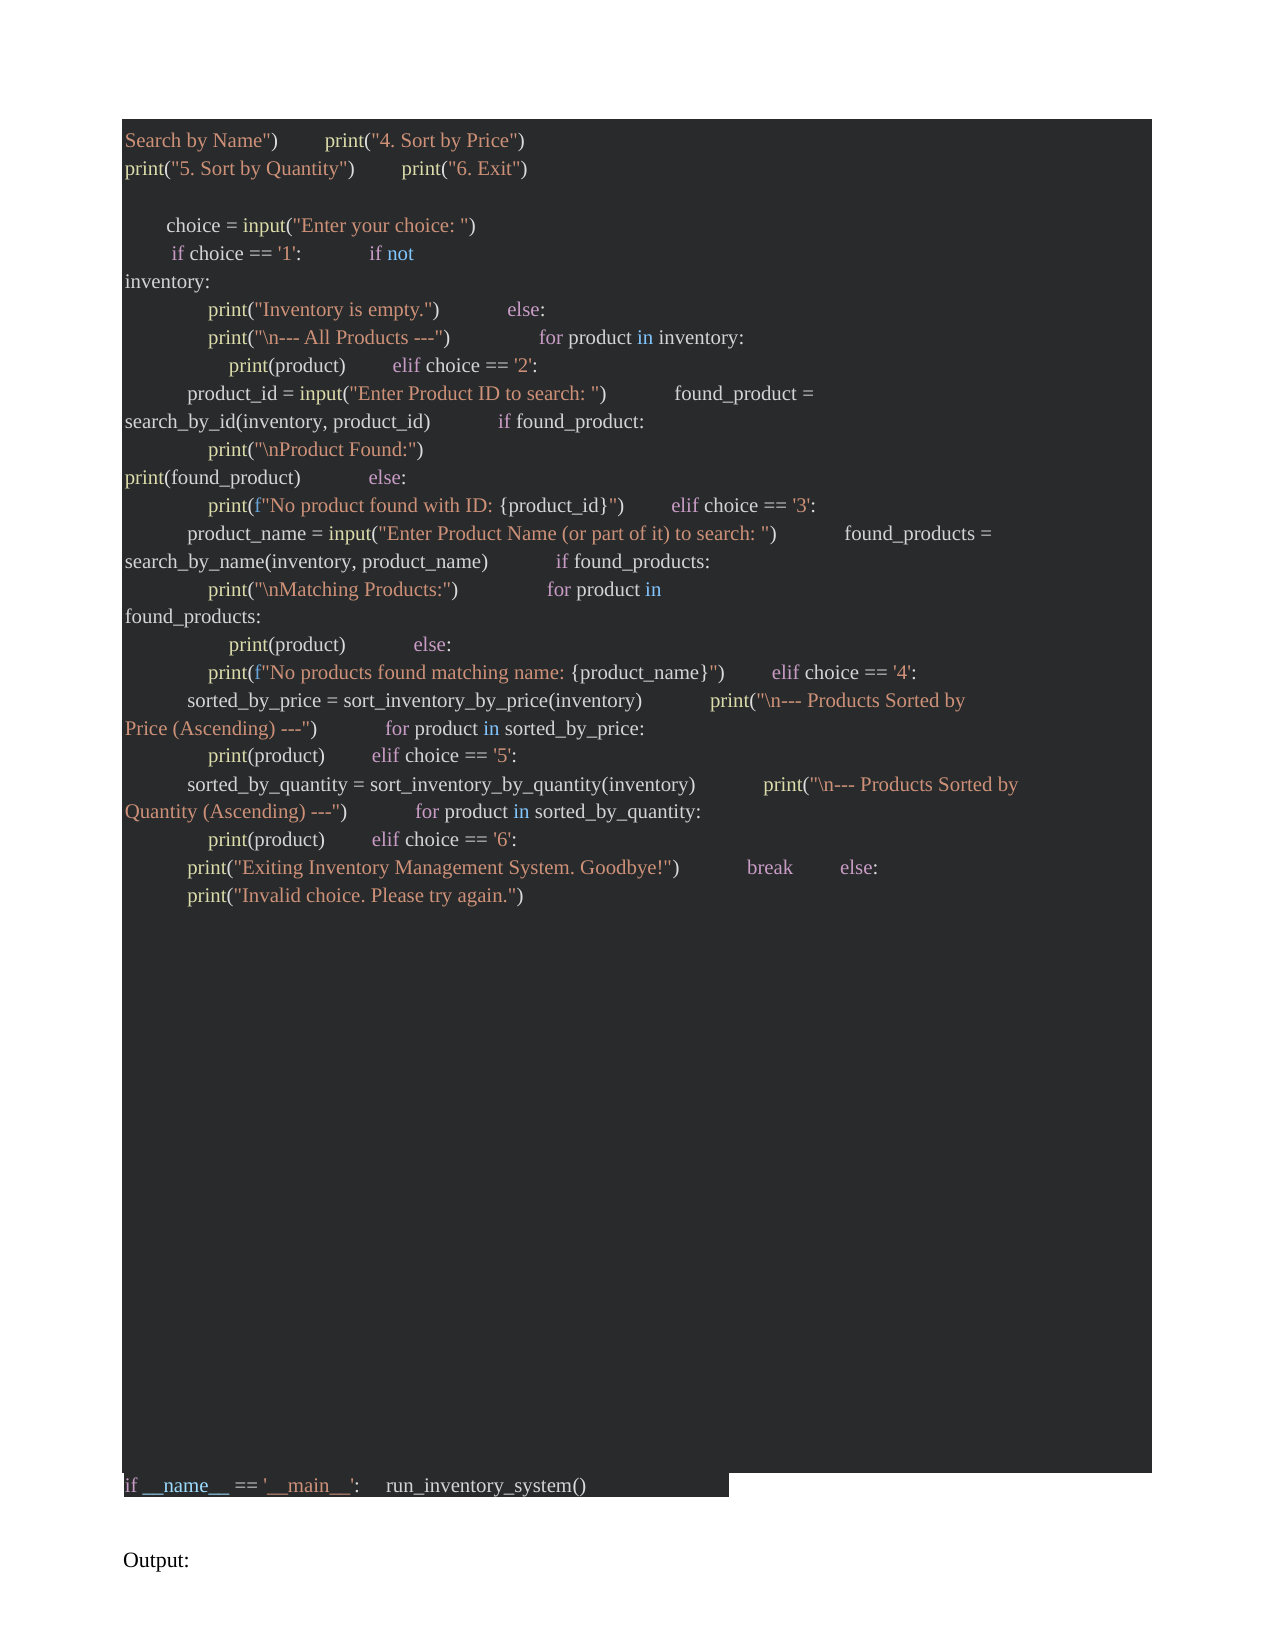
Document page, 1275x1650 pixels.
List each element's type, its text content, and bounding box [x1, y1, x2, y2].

text Output: [123, 1547, 1154, 1572]
text if __name__ == '__main__': run_inventory_system() [124, 1473, 729, 1497]
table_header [122, 119, 1152, 1473]
